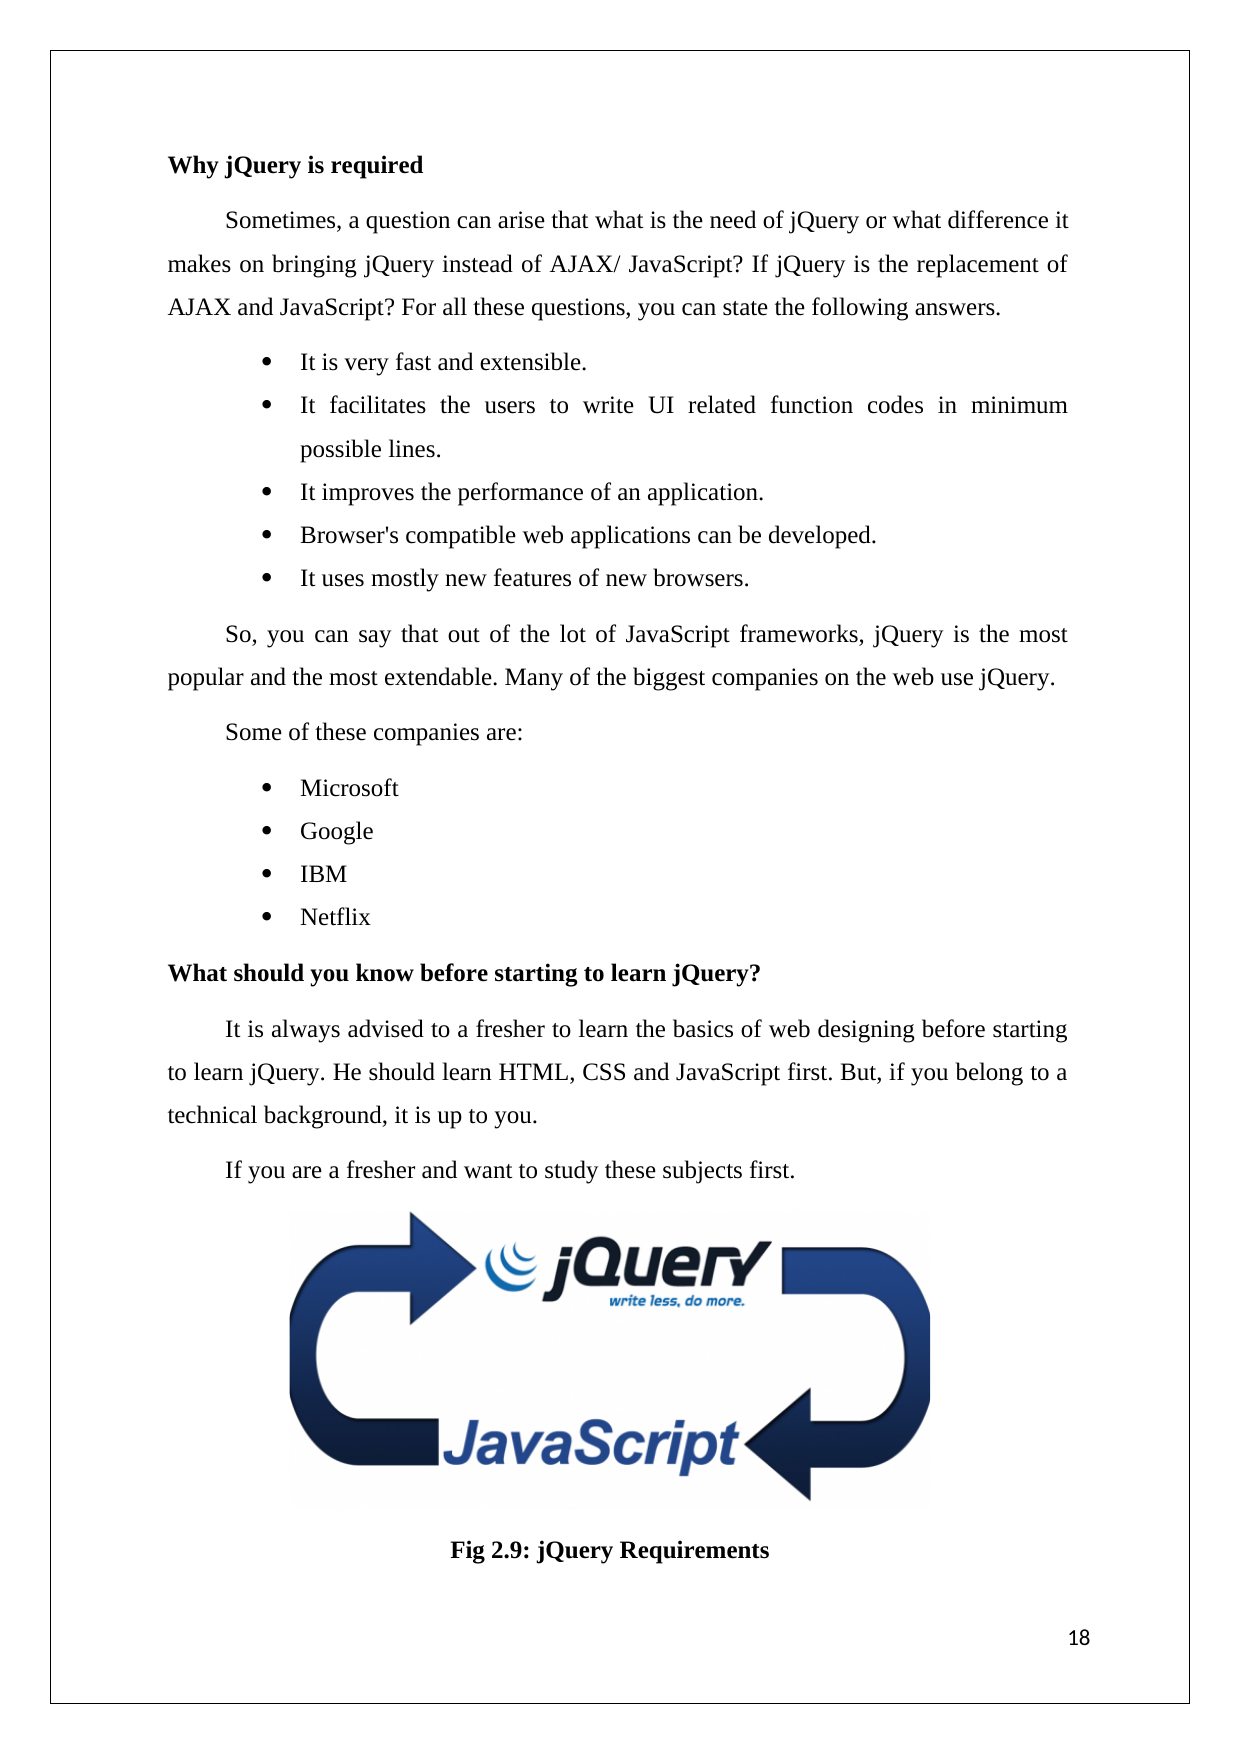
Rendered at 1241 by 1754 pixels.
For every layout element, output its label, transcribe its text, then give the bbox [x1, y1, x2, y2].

picture [289, 1211, 930, 1509]
list It improves the performance of an application. [262, 477, 1069, 506]
list It facilitates the users to write UI related function codes in minimum possible lines. [262, 391, 1069, 462]
list Google [262, 816, 1069, 845]
list It uses mostly new features of new browsers. [262, 563, 1069, 592]
text Fig 2.9: jQuery Requirements [150, 1535, 1069, 1564]
text If you are a fresher and want to study these subjects first. [167, 1156, 1069, 1184]
text It is always advised to a fresher to learn the basics of web designing before starting to learn jQuery. He should learn HTML, CSS and JavaScript first. But, if you belong to a technical background, it is up to you. [167, 1014, 1069, 1129]
list Microsoft [262, 773, 1069, 802]
list It is very fast and extensible. [262, 347, 1069, 376]
list Netflix [262, 902, 1069, 931]
list IBM [262, 859, 1069, 888]
text What should you know before starting to learn jQuery? [167, 958, 1069, 987]
list Browser's compatible web applications can be developed. [262, 520, 1069, 549]
text Why jQuery is required [167, 150, 1069, 179]
text Some of these companies are: [167, 717, 1069, 746]
text So, you can say that out of the lot of JavaScript frameworks, jQuery is the most popular and the most extendable. Many of the biggest companies on the web use jQuery. [167, 619, 1069, 691]
text Sometimes, a question can arise that what is the need of jQuery or what difference it makes on bringing jQuery instead of AJAX/ JavaScript? If jQuery is the replacement of AJAX and JavaScript? For all these questions, you can state the following answers. [167, 206, 1069, 321]
